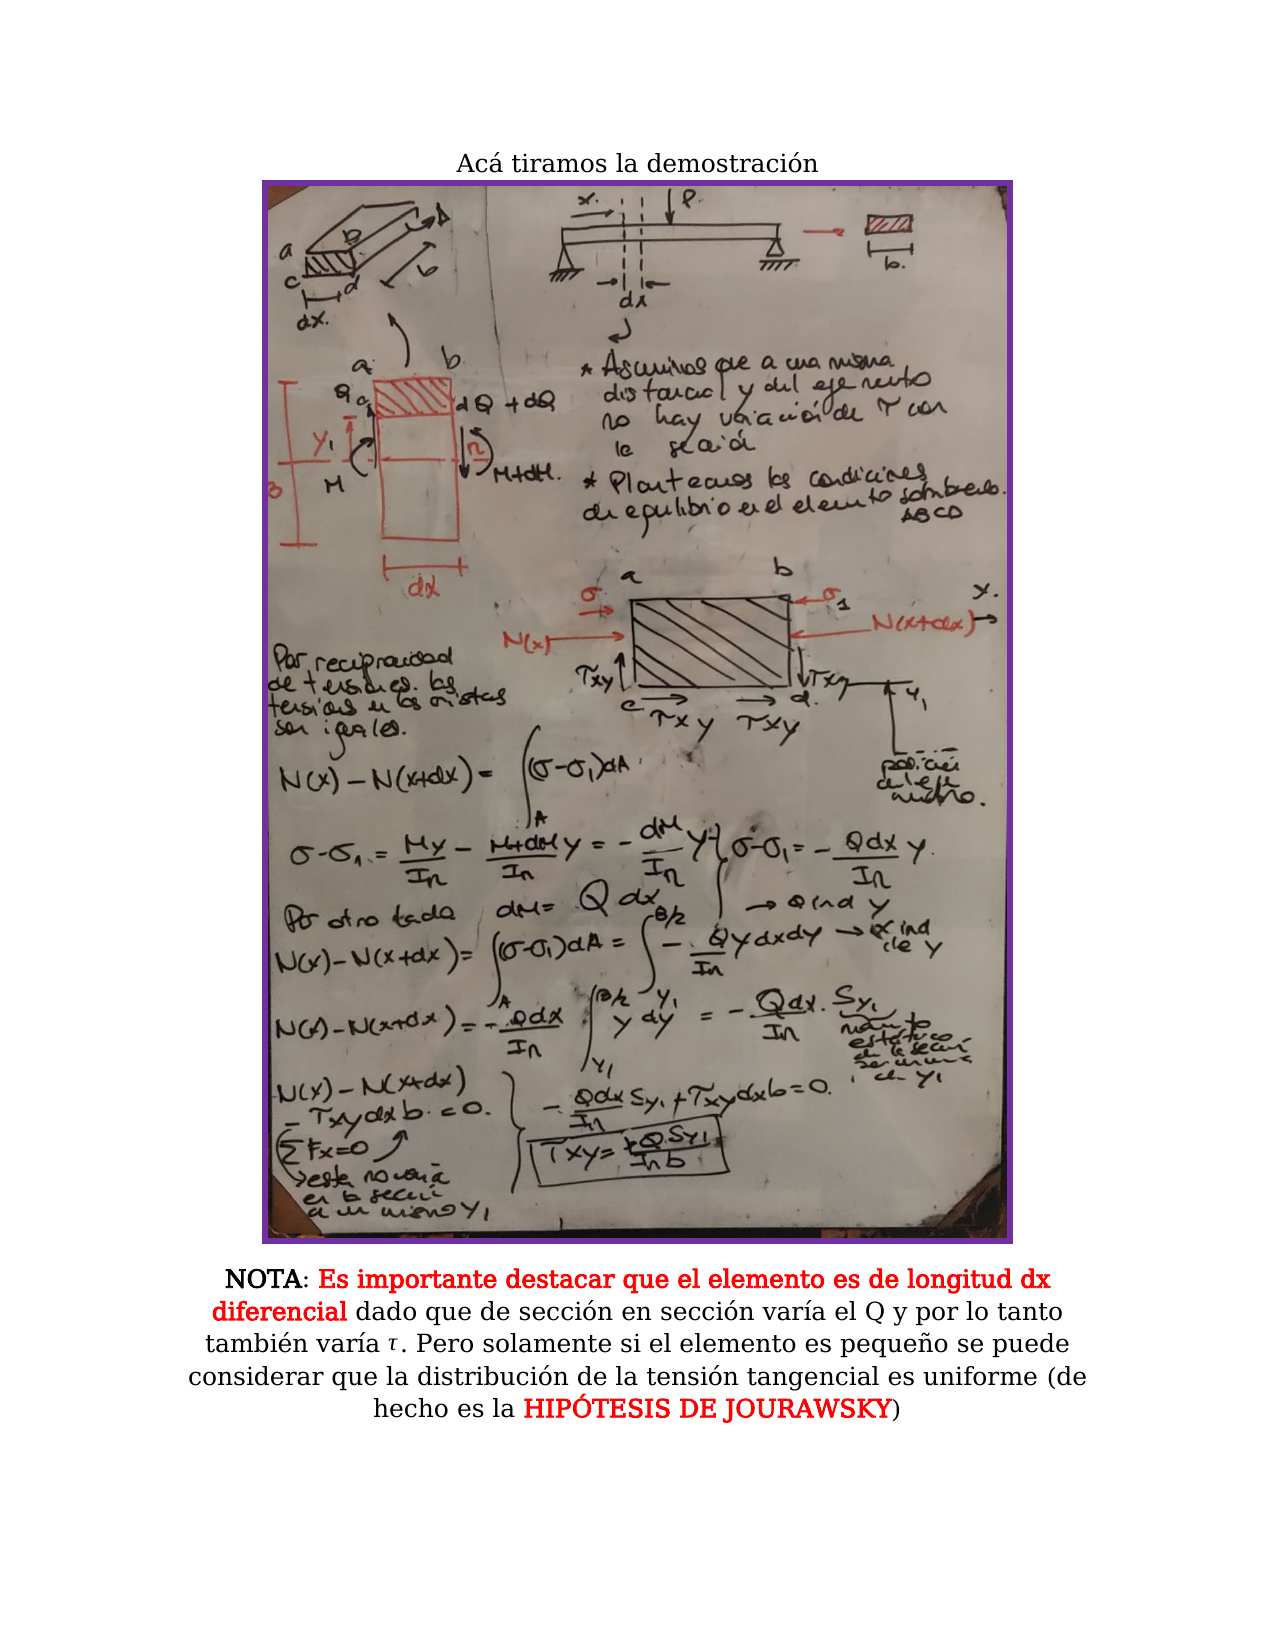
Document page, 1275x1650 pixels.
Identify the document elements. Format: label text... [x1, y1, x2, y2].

picture [268, 186, 1007, 1238]
text NOTA: Es importante destacar que el elemento es de longitud dx diferencial dado que de sección en sección varía el Q y por lo tanto también varía . Pero solamente si el elemento es pequeño se puede considerar que la distribución de la tensión tangencial es uniforme (de hecho es la HIPÓTESIS DE JOURAWSKY) [177, 1263, 1098, 1422]
